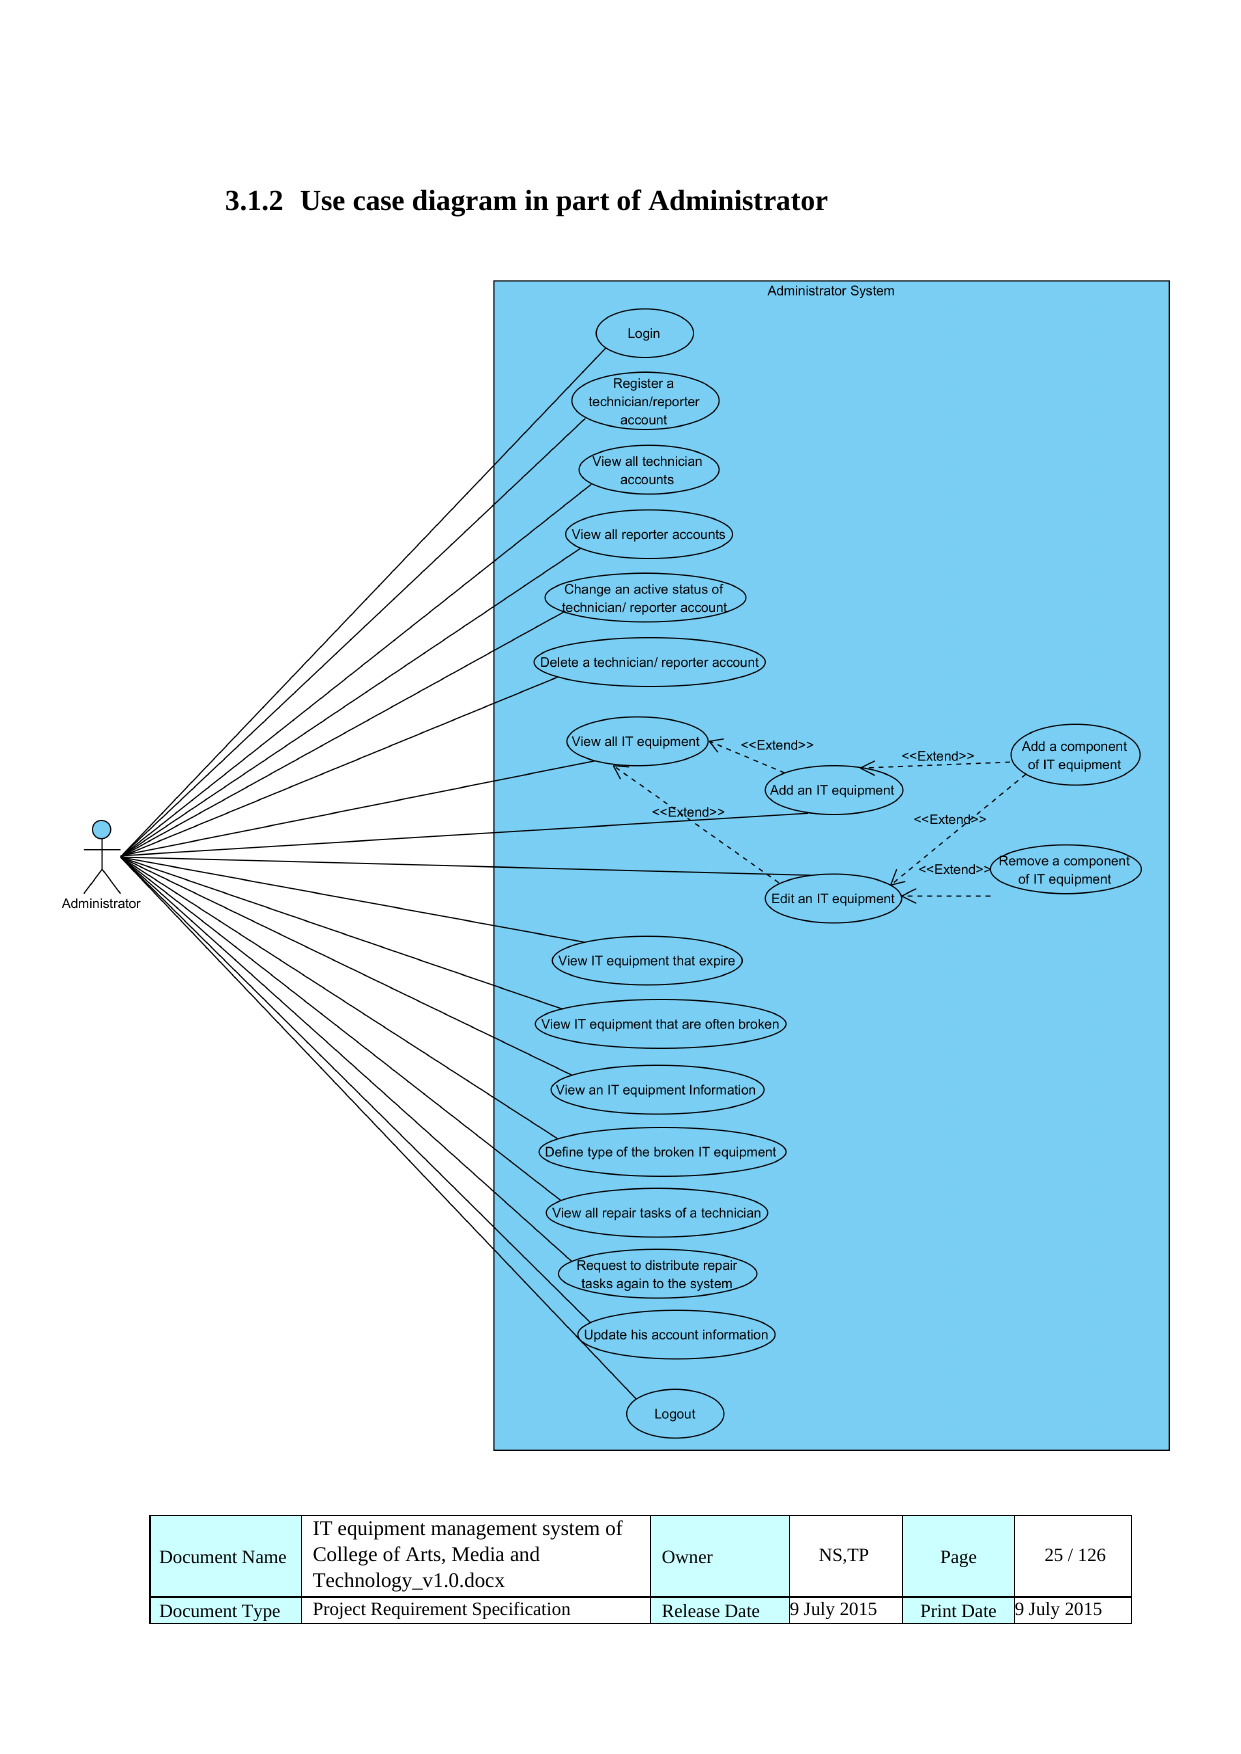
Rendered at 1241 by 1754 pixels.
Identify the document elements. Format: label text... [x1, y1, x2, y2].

picture [47, 278, 1175, 1456]
list Use case diagram in part of Administrator [225, 183, 1090, 217]
